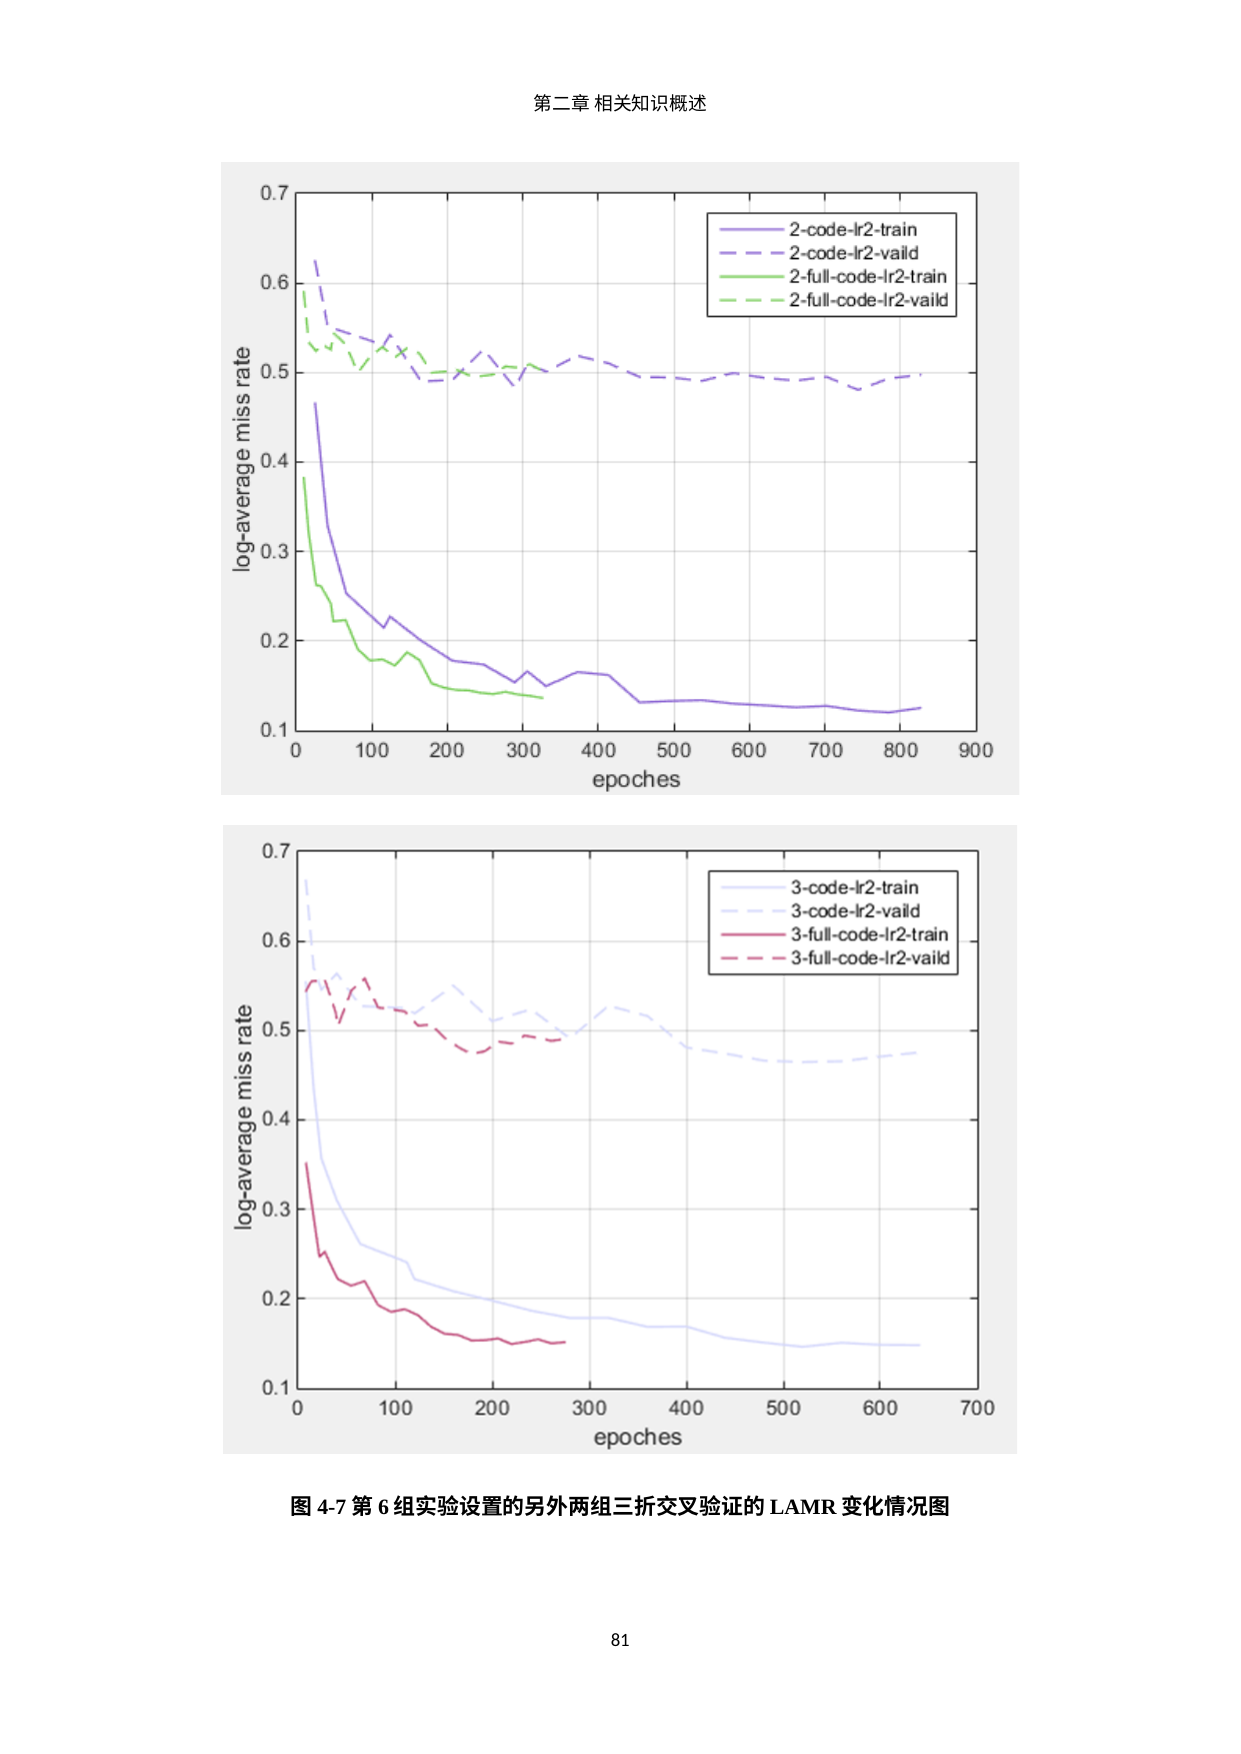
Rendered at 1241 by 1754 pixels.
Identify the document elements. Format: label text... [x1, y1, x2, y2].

text 图 4-7 第6组实验设置的另外两组三折交叉验证的LAMR变化情况图 [187, 1489, 1053, 1521]
picture [223, 825, 1018, 1454]
picture [221, 162, 1020, 795]
